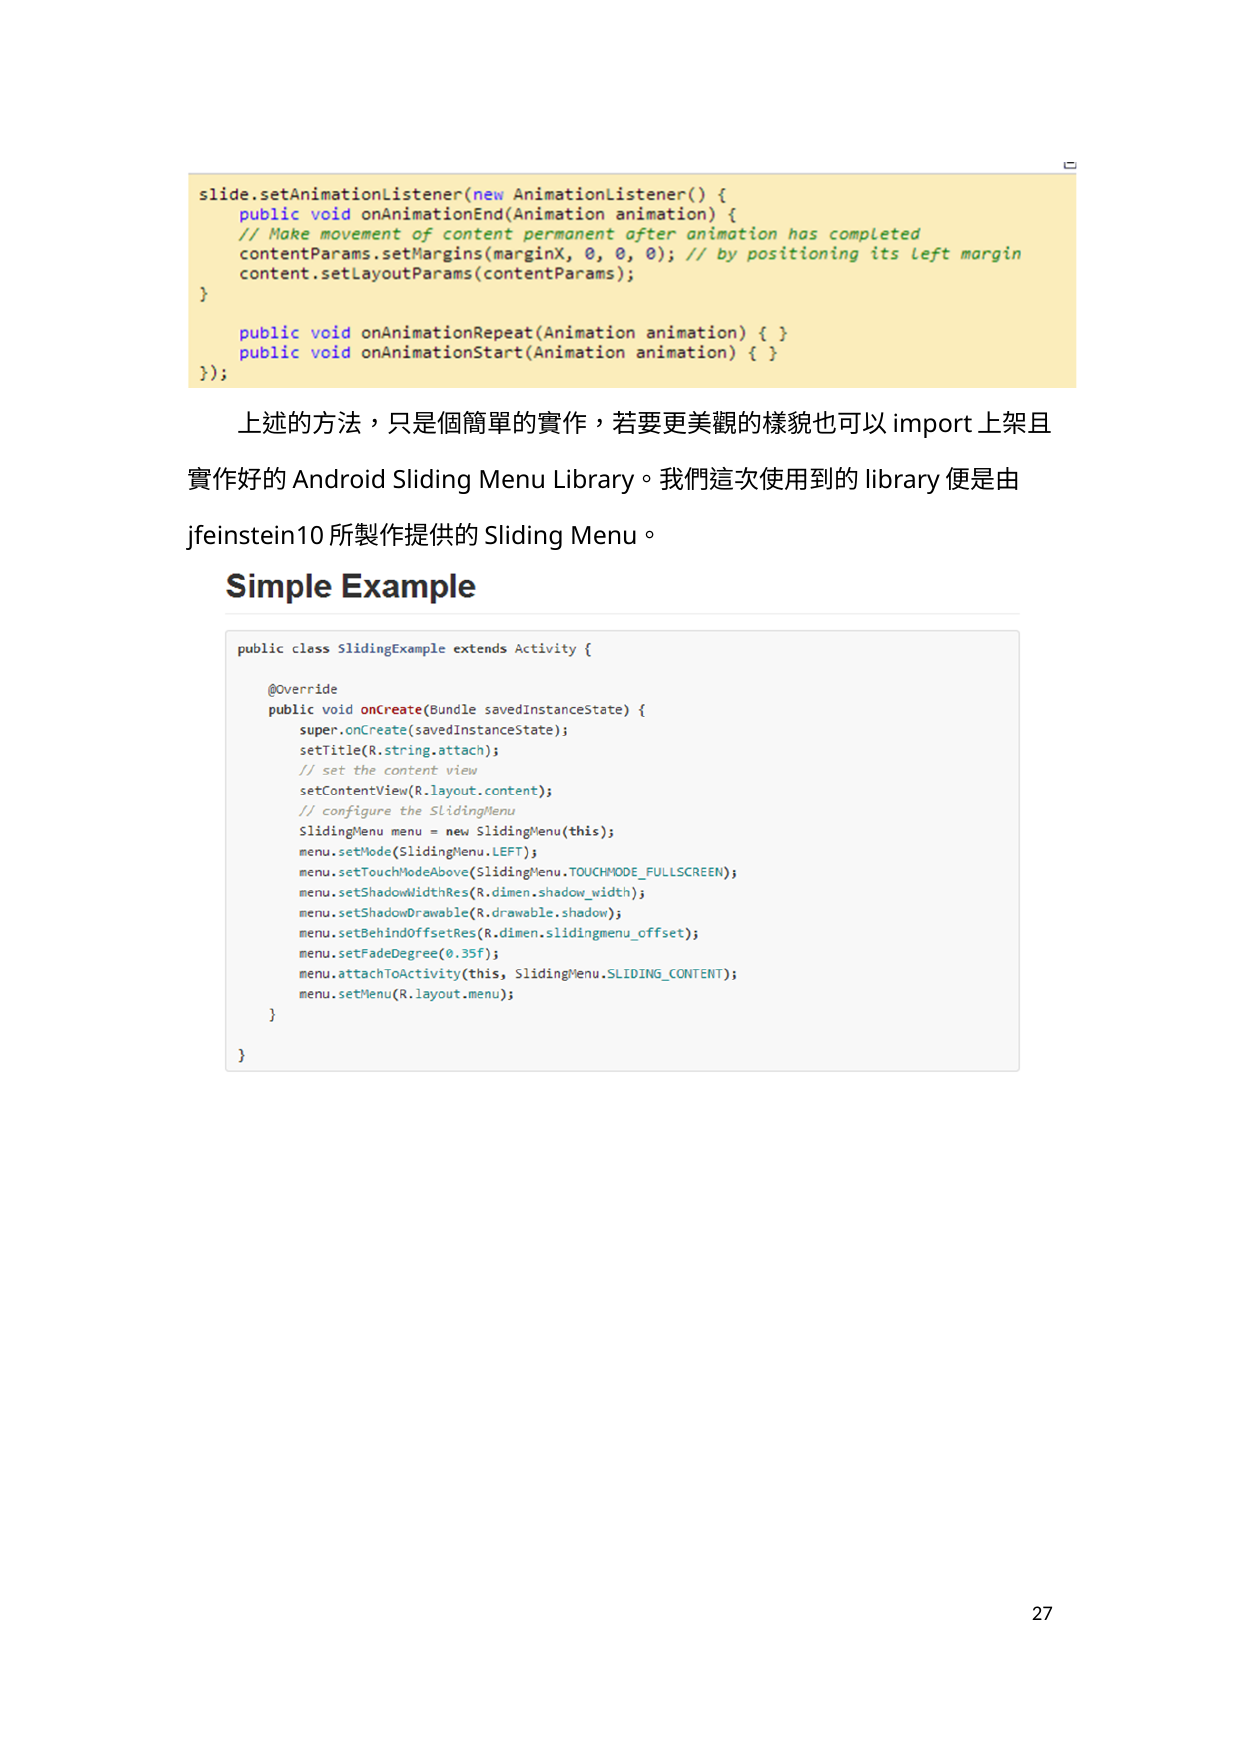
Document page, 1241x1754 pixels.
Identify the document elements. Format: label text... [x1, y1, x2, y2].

picture [215, 570, 1025, 1077]
text 上述的方法，只是個簡單的實作，若要更美觀的樣貌也可以import上架且實作好的Android Sliding Menu Library。我們這次使用到的library便是由jfeinstein10所製作提供的Sliding Menu。 [187, 403, 1053, 553]
picture [187, 162, 1077, 388]
